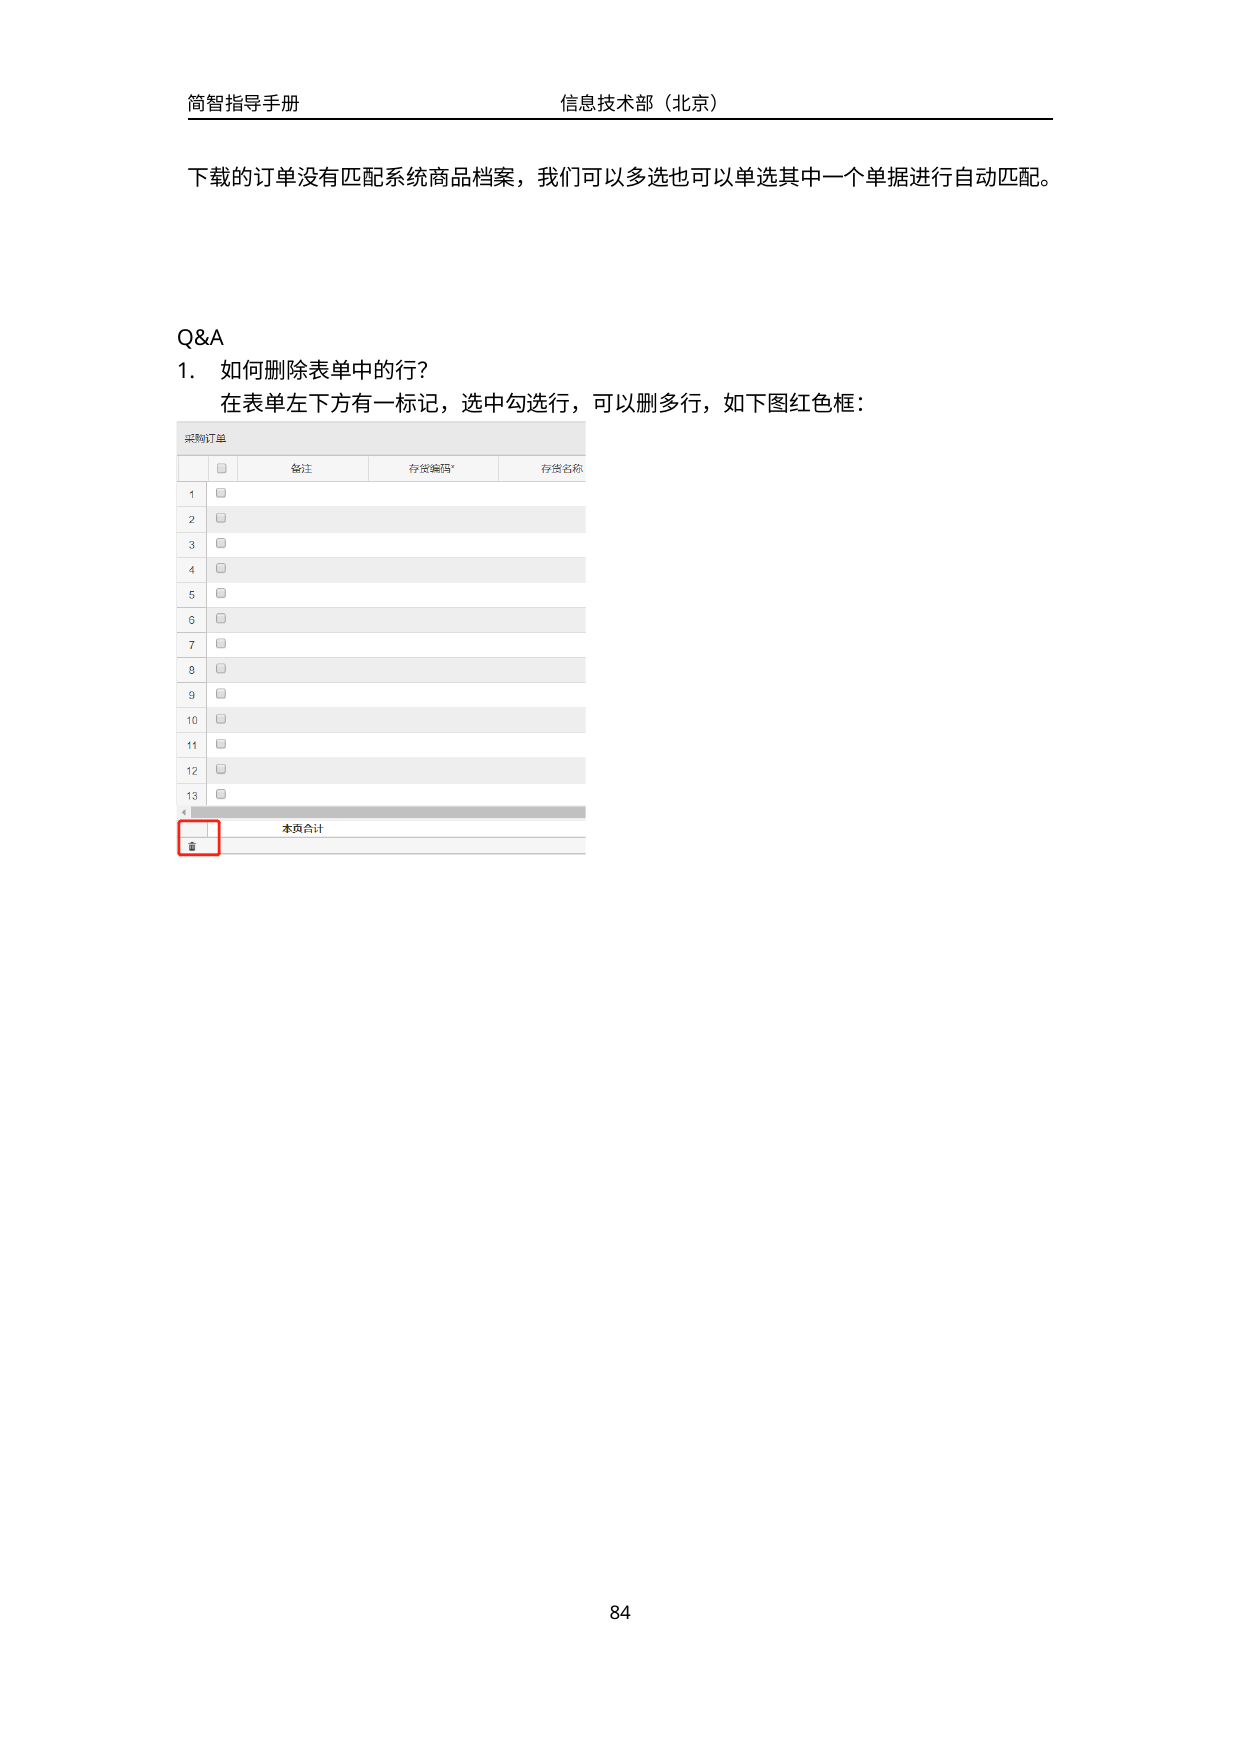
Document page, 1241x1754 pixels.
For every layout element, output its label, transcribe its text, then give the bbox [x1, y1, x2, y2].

text Q&A [177, 321, 1053, 353]
text 下载的订单没有匹配系统商品档案，我们可以多选也可以单选其中一个单据进行自动匹配。 [187, 160, 1053, 192]
text 在表单左下方有一标记，选中勾选行，可以删多行，如下图红色框： [177, 386, 1053, 418]
list 如何删除表单中的行？ [177, 353, 1053, 386]
picture [176, 418, 586, 857]
